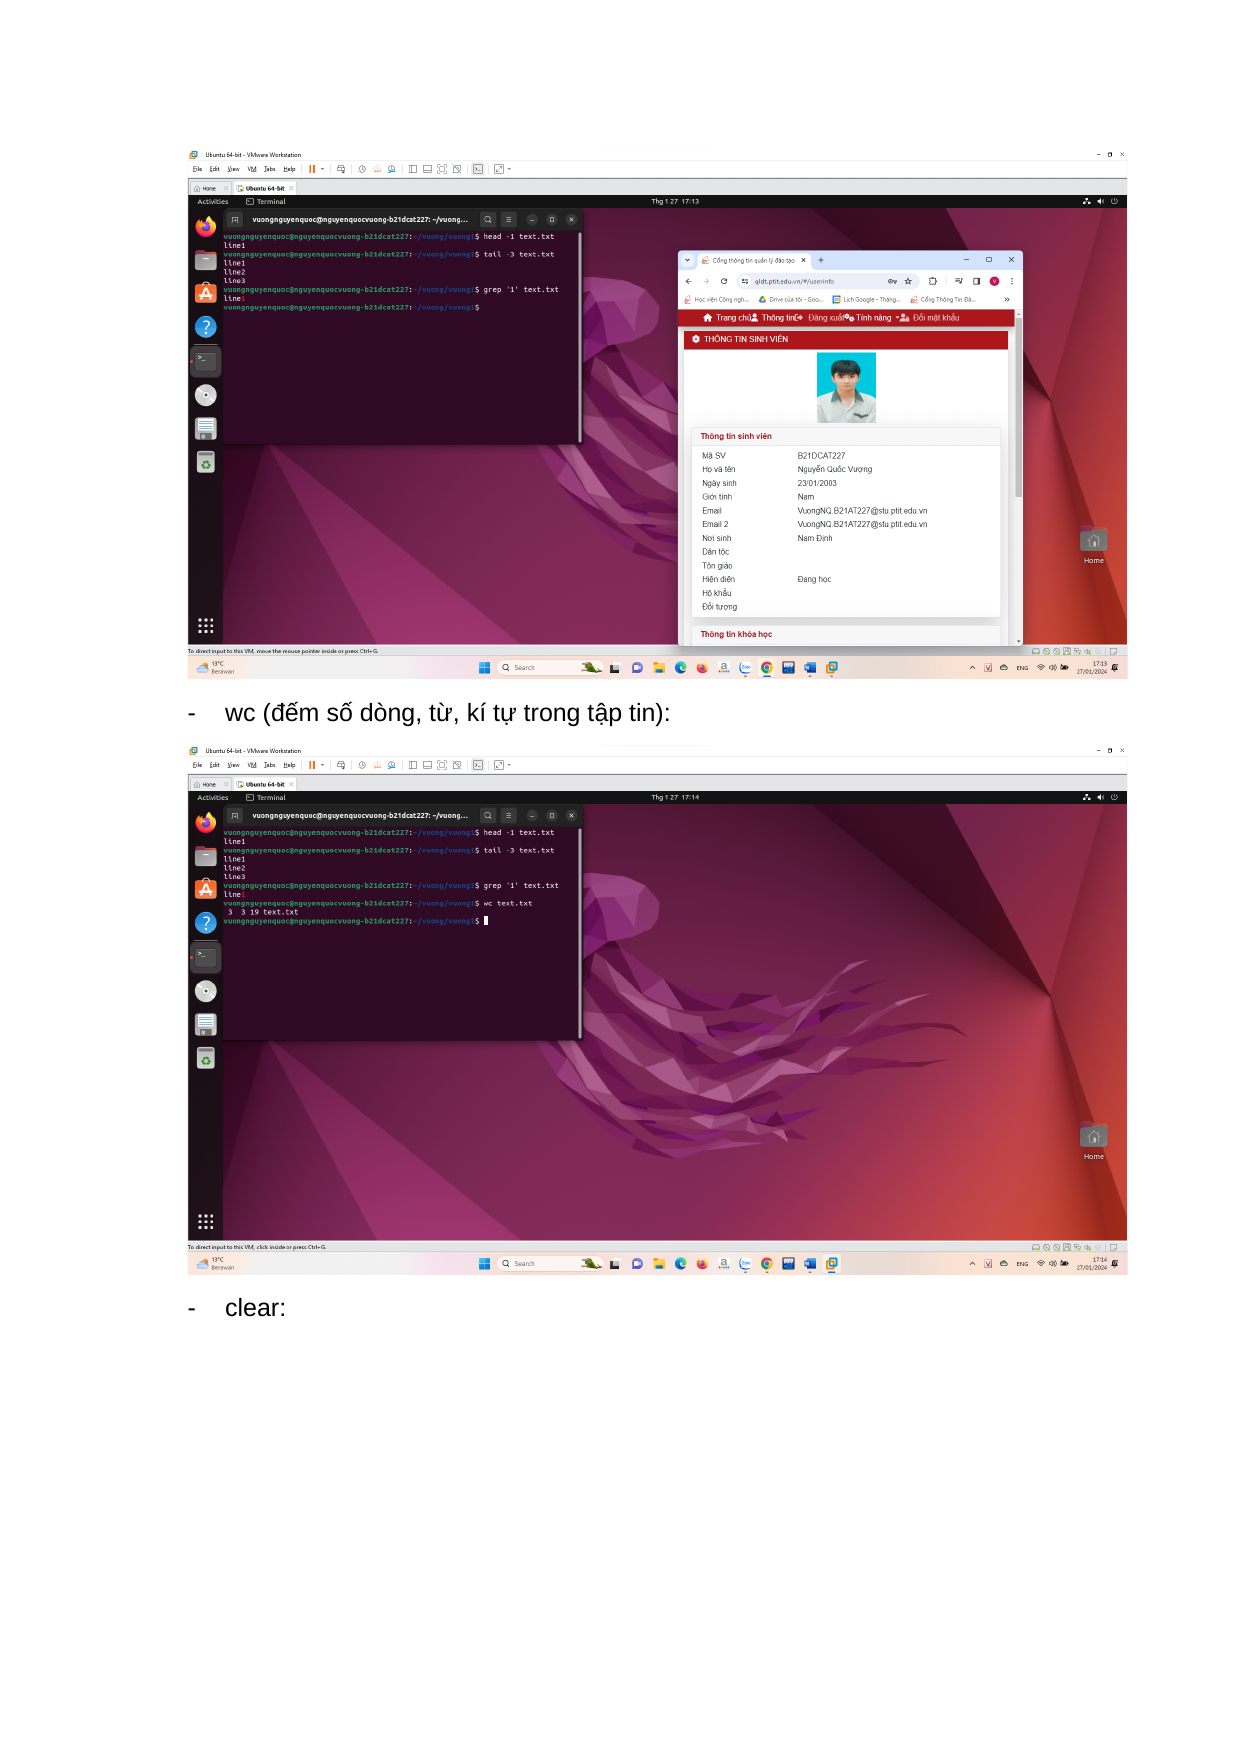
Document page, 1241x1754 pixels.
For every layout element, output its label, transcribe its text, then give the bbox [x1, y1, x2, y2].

picture [187, 745, 1128, 1275]
list wc (đếm số dòng, từ, kí tự trong tập tin): [187, 698, 1090, 726]
list clear: [187, 1293, 1090, 1322]
picture [187, 150, 1128, 679]
